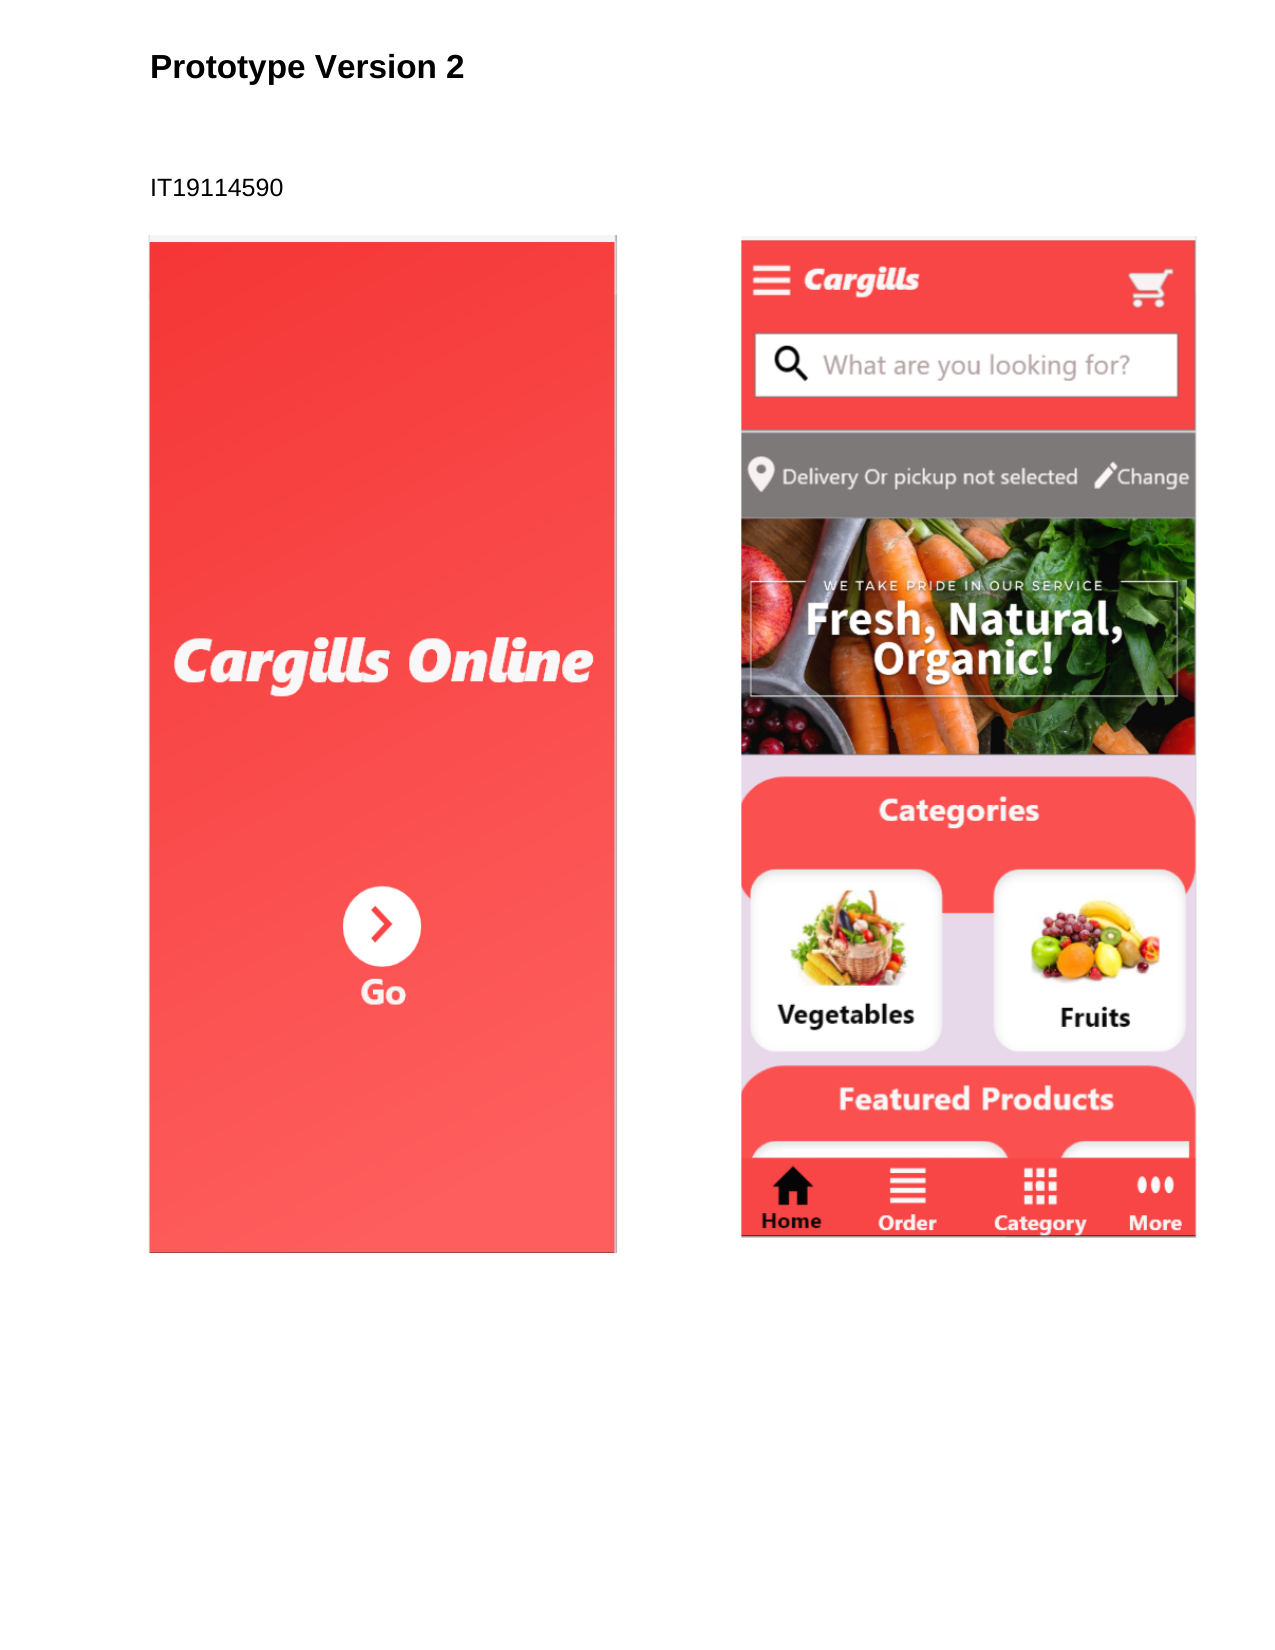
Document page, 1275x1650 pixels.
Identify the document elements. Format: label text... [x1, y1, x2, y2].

picture [741, 236, 1197, 1238]
text Prototype Version 2 [150, 48, 1125, 86]
text IT19114590 [150, 173, 1125, 202]
picture [148, 235, 618, 1253]
